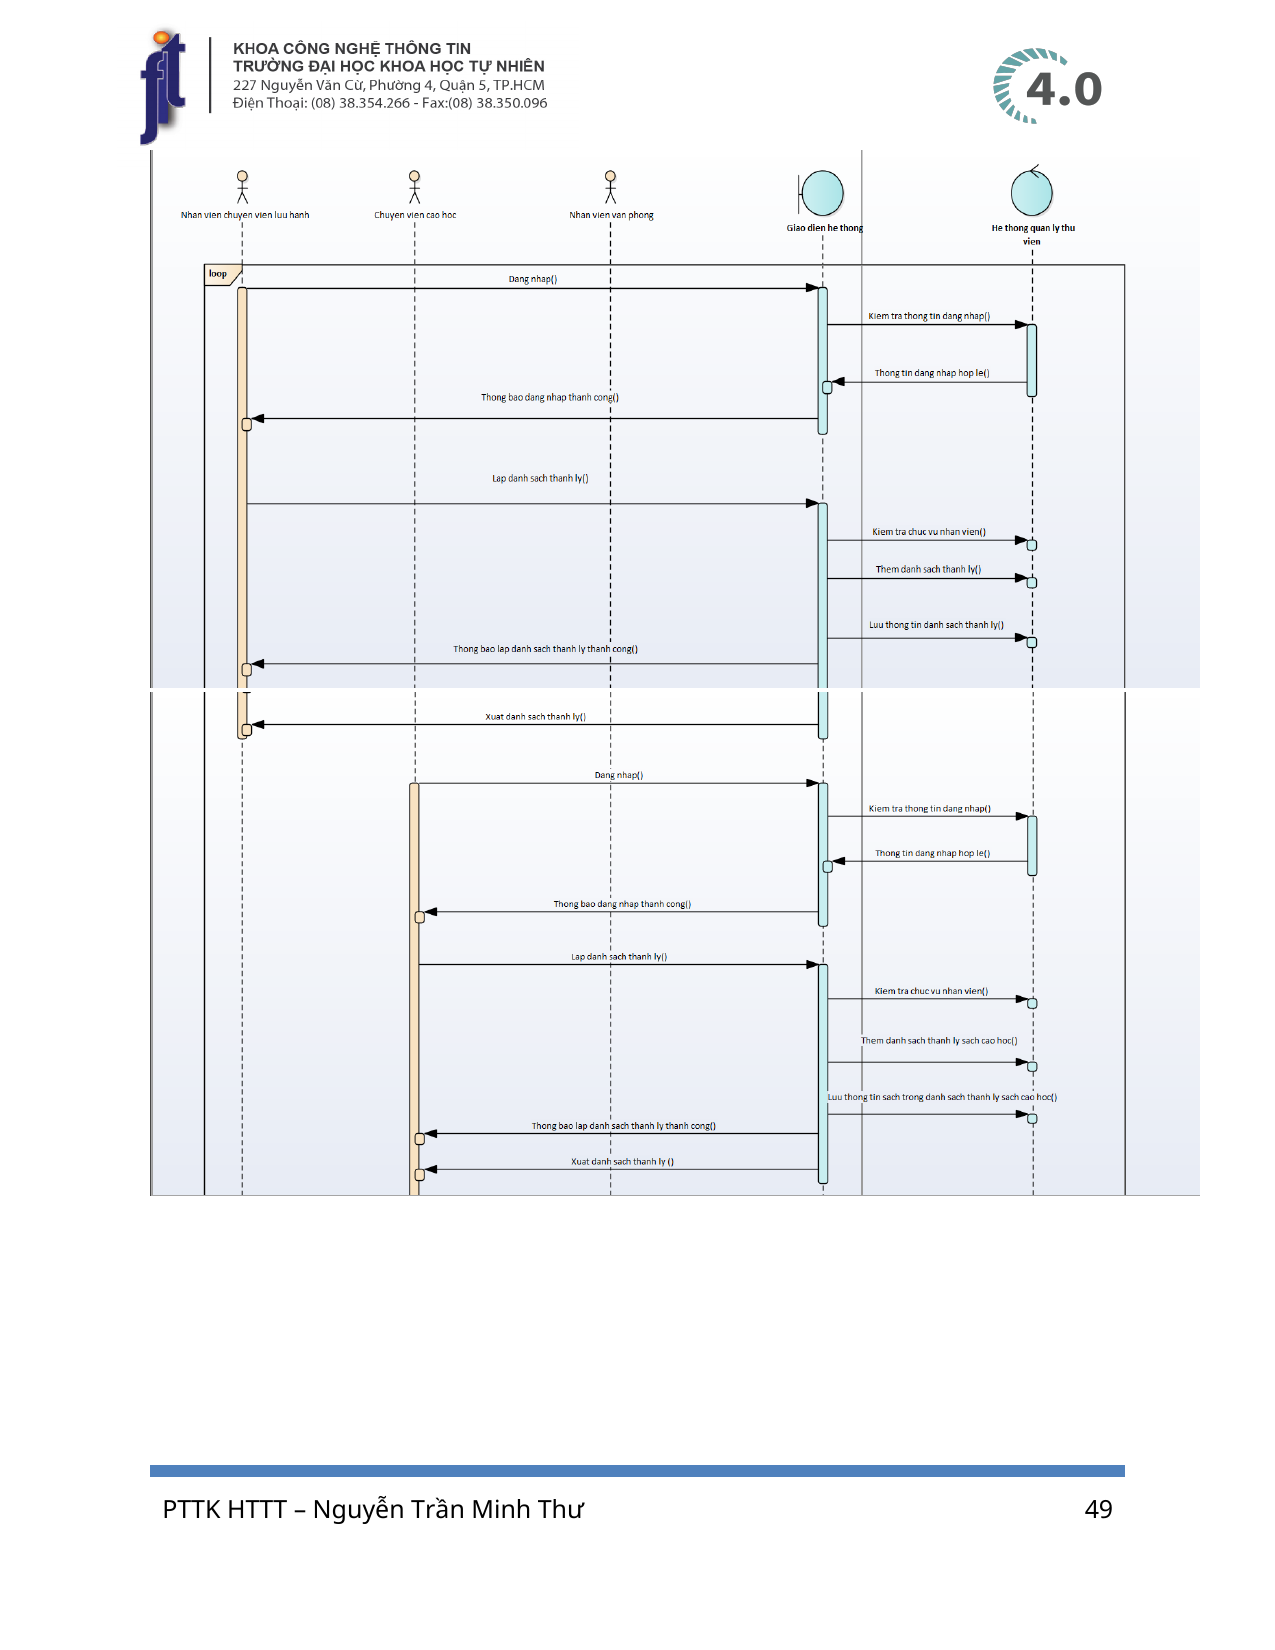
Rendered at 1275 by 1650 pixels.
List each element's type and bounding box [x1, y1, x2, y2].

picture [150, 692, 1200, 1196]
picture [117, 21, 1200, 688]
picture [985, 41, 1108, 127]
